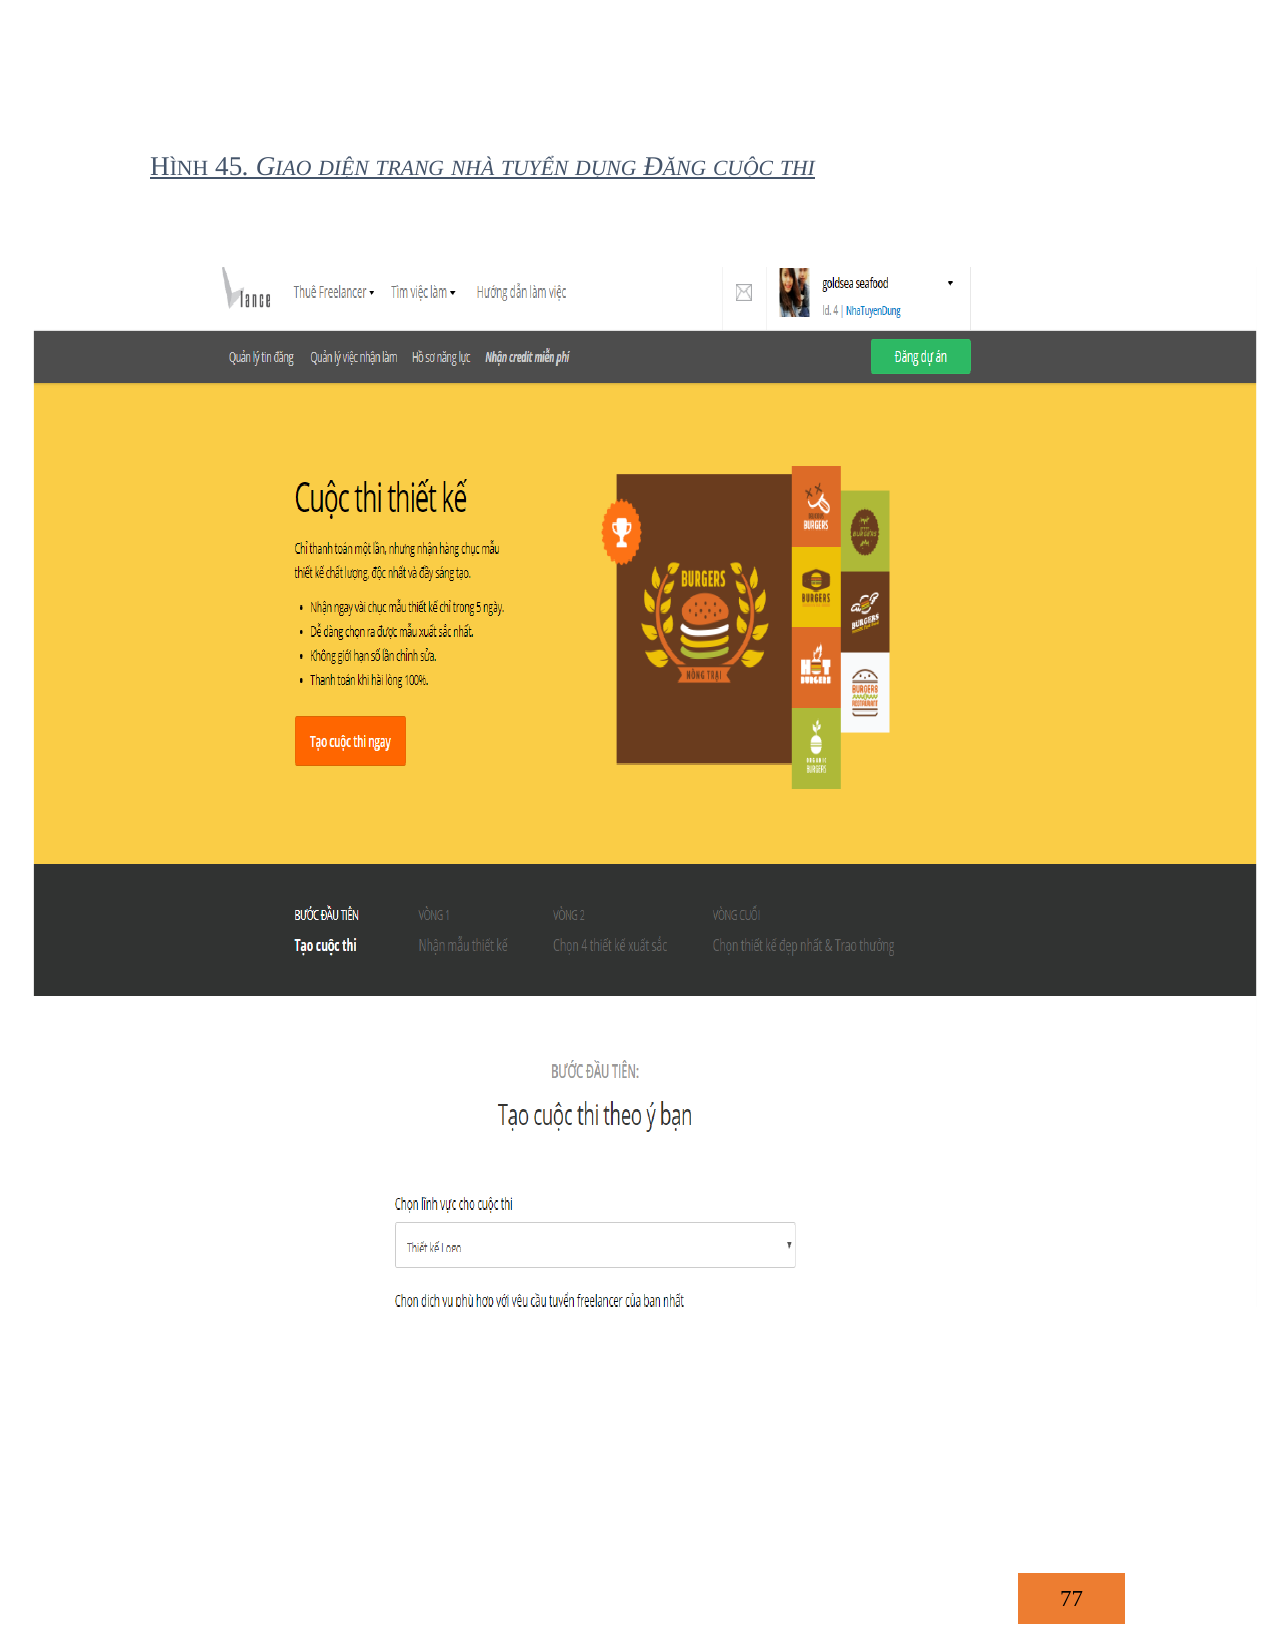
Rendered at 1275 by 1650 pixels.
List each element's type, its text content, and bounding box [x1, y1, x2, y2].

text Hình 45. Giao diện trang nhà tuyển dụng Đăng cuộc thi [150, 150, 1125, 181]
picture [33, 267, 1257, 1307]
